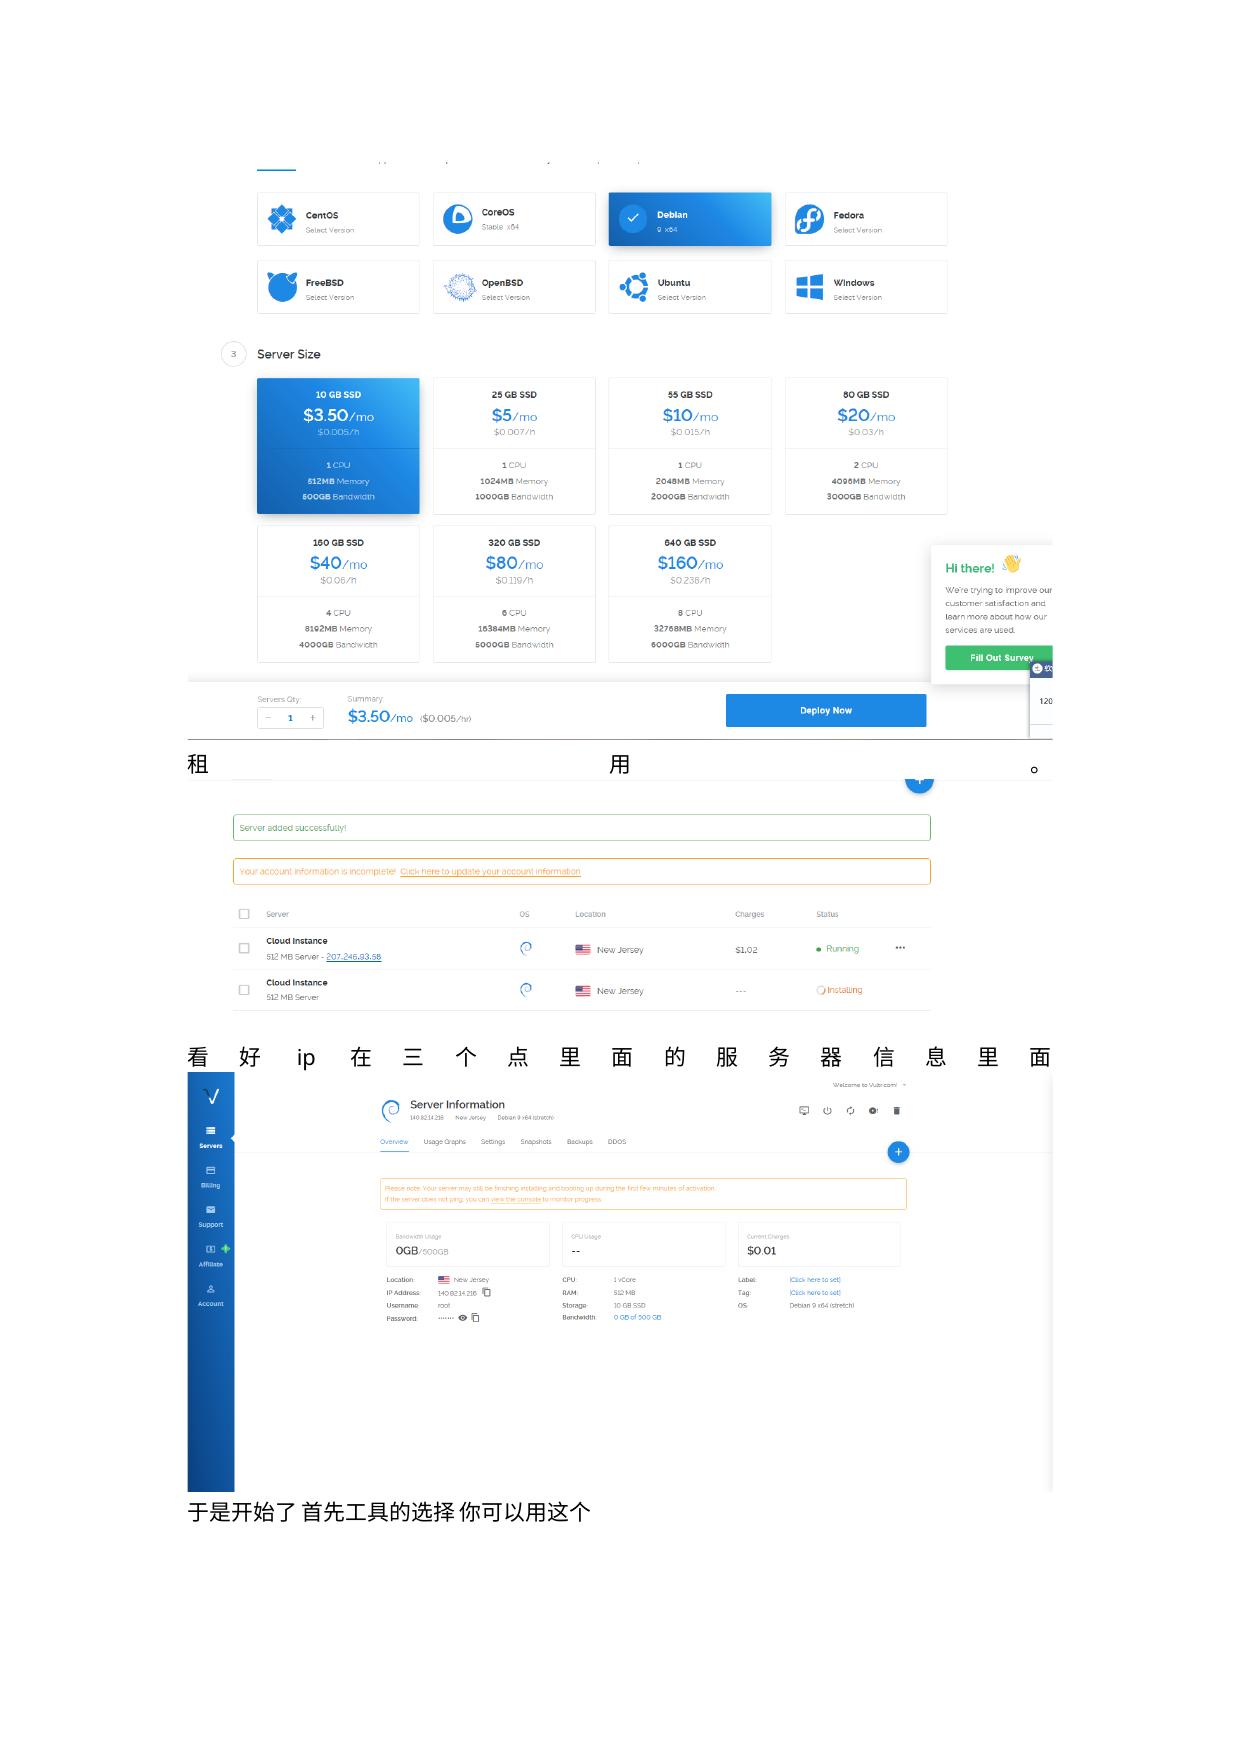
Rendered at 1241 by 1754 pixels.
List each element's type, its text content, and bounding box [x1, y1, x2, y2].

picture [187, 779, 1053, 1029]
text 于是开始了 首先工具的选择 你可以用这个 [187, 1494, 1053, 1527]
text 租用。看好ip在三个点里面的服务器信息里面 [187, 1029, 1053, 1072]
picture [187, 1072, 1053, 1492]
picture [187, 162, 1053, 740]
text 租用。看好ip在三个点里面的服务器信息里面 [187, 747, 1053, 779]
